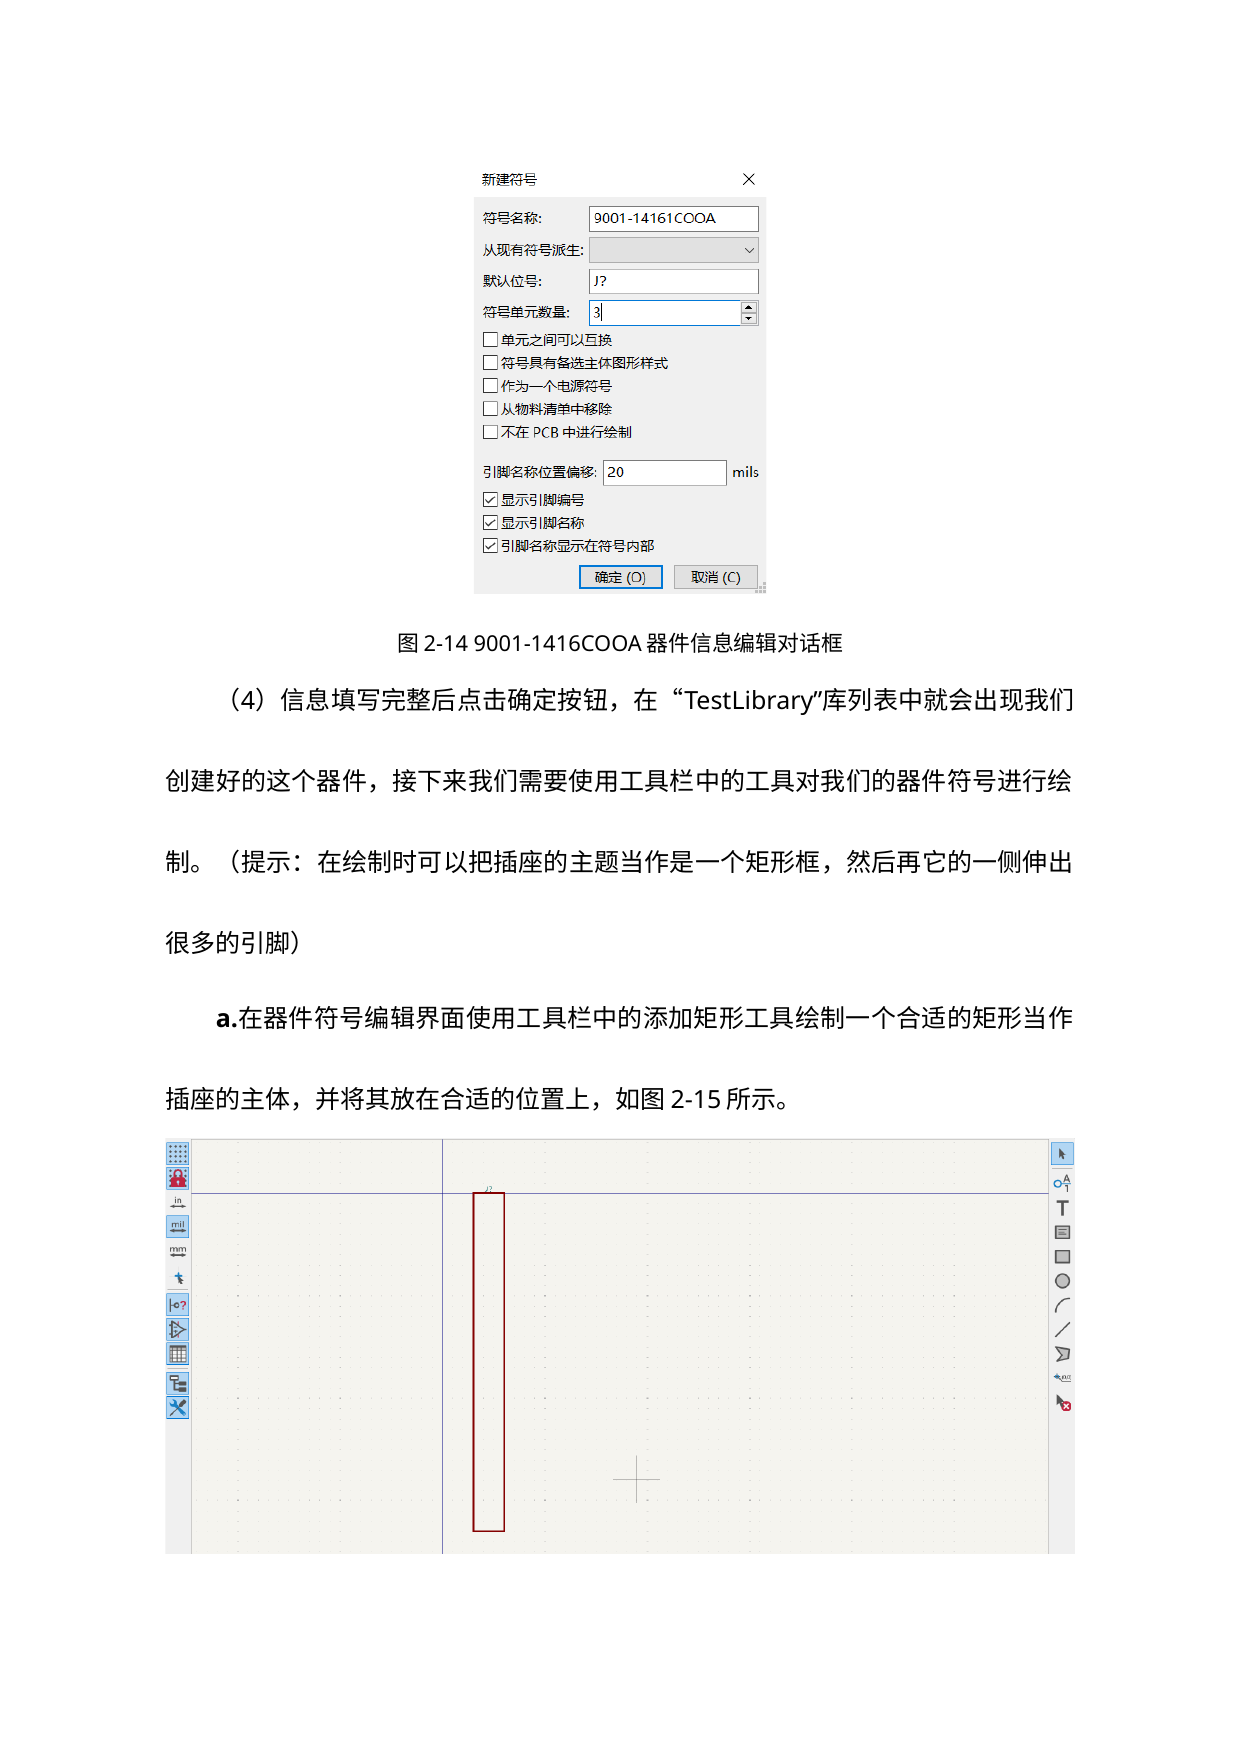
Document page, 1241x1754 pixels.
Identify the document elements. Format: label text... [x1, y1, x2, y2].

picture [473, 162, 767, 594]
text （4）信息填写完整后点击确定按钮，在“TestLibrary”库列表中就会出现我们创建好的这个器件，接下来我们需要使用工具栏中的工具对我们的器件符号进行绘制。（提示：在绘制时可以把插座的主题当作是一个矩形框，然后再它的一侧伸出很多的引脚） [165, 666, 1075, 974]
text a.在器件符号编辑界面使用工具栏中的添加矩形工具绘制一个合适的矩形当作插座的主体，并将其放在合适的位置上，如图2-15所示。 [165, 984, 1075, 1130]
text 图2-14 9001-1416COOA器件信息编辑对话框 [165, 625, 1075, 658]
picture [165, 1138, 1075, 1554]
